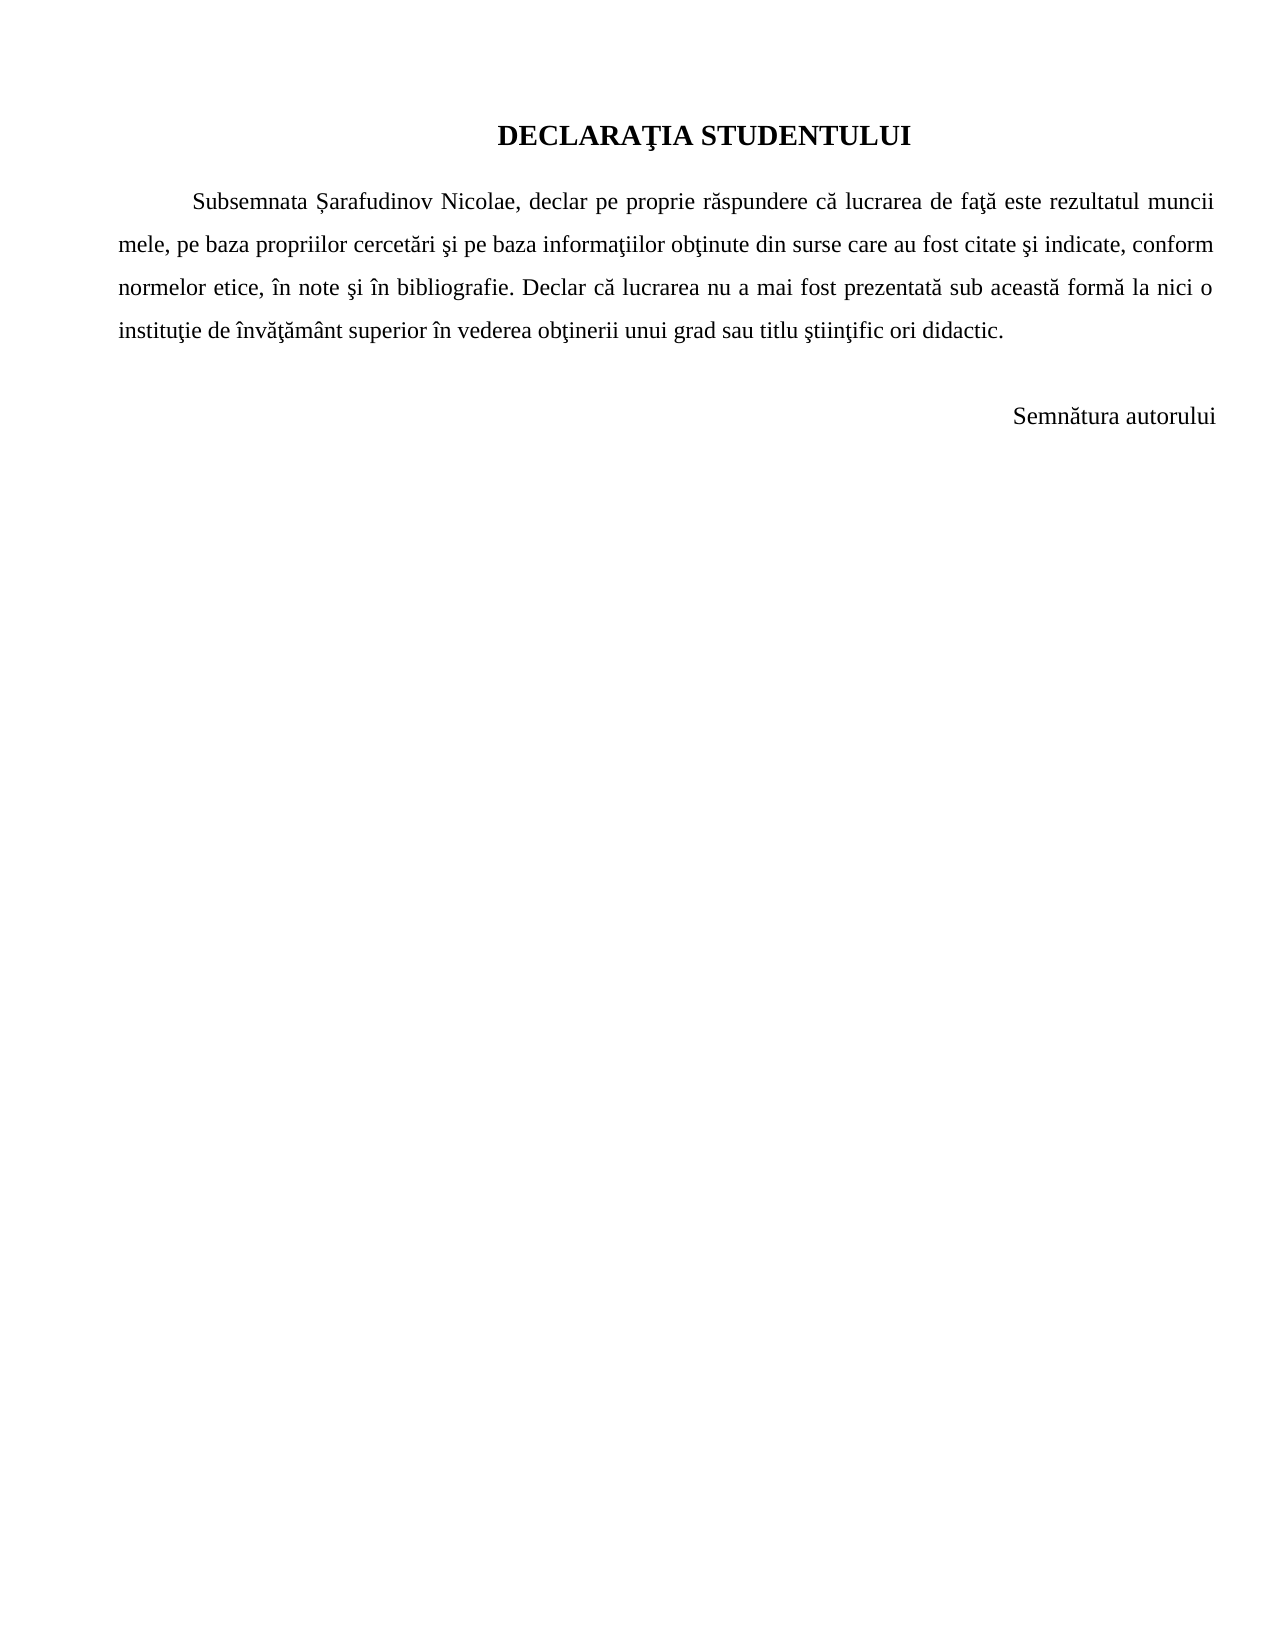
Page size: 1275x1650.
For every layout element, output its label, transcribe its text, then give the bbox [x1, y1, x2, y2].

text DECLARAŢIA STUDENTULUI [118, 118, 1216, 152]
text Semnătura autorului [118, 401, 1216, 430]
text Subsemnatа Șarafudinov Nicolae, declar pe proprie răspundere că lucrarea de faţă este rezultatul muncii mele, pe baza propriilor cercetări şi pe baza informaţiilor obţinute din surse care au fost citate şi indicate, conform normelor etice, în note şi în bibliografie. Declar că lucrarea nu a mai fost prezentată sub această formă la nici o instituţie de învăţământ superior în vederea obţinerii unui grad sau titlu ştiinţific ori didactic. [118, 187, 1216, 343]
